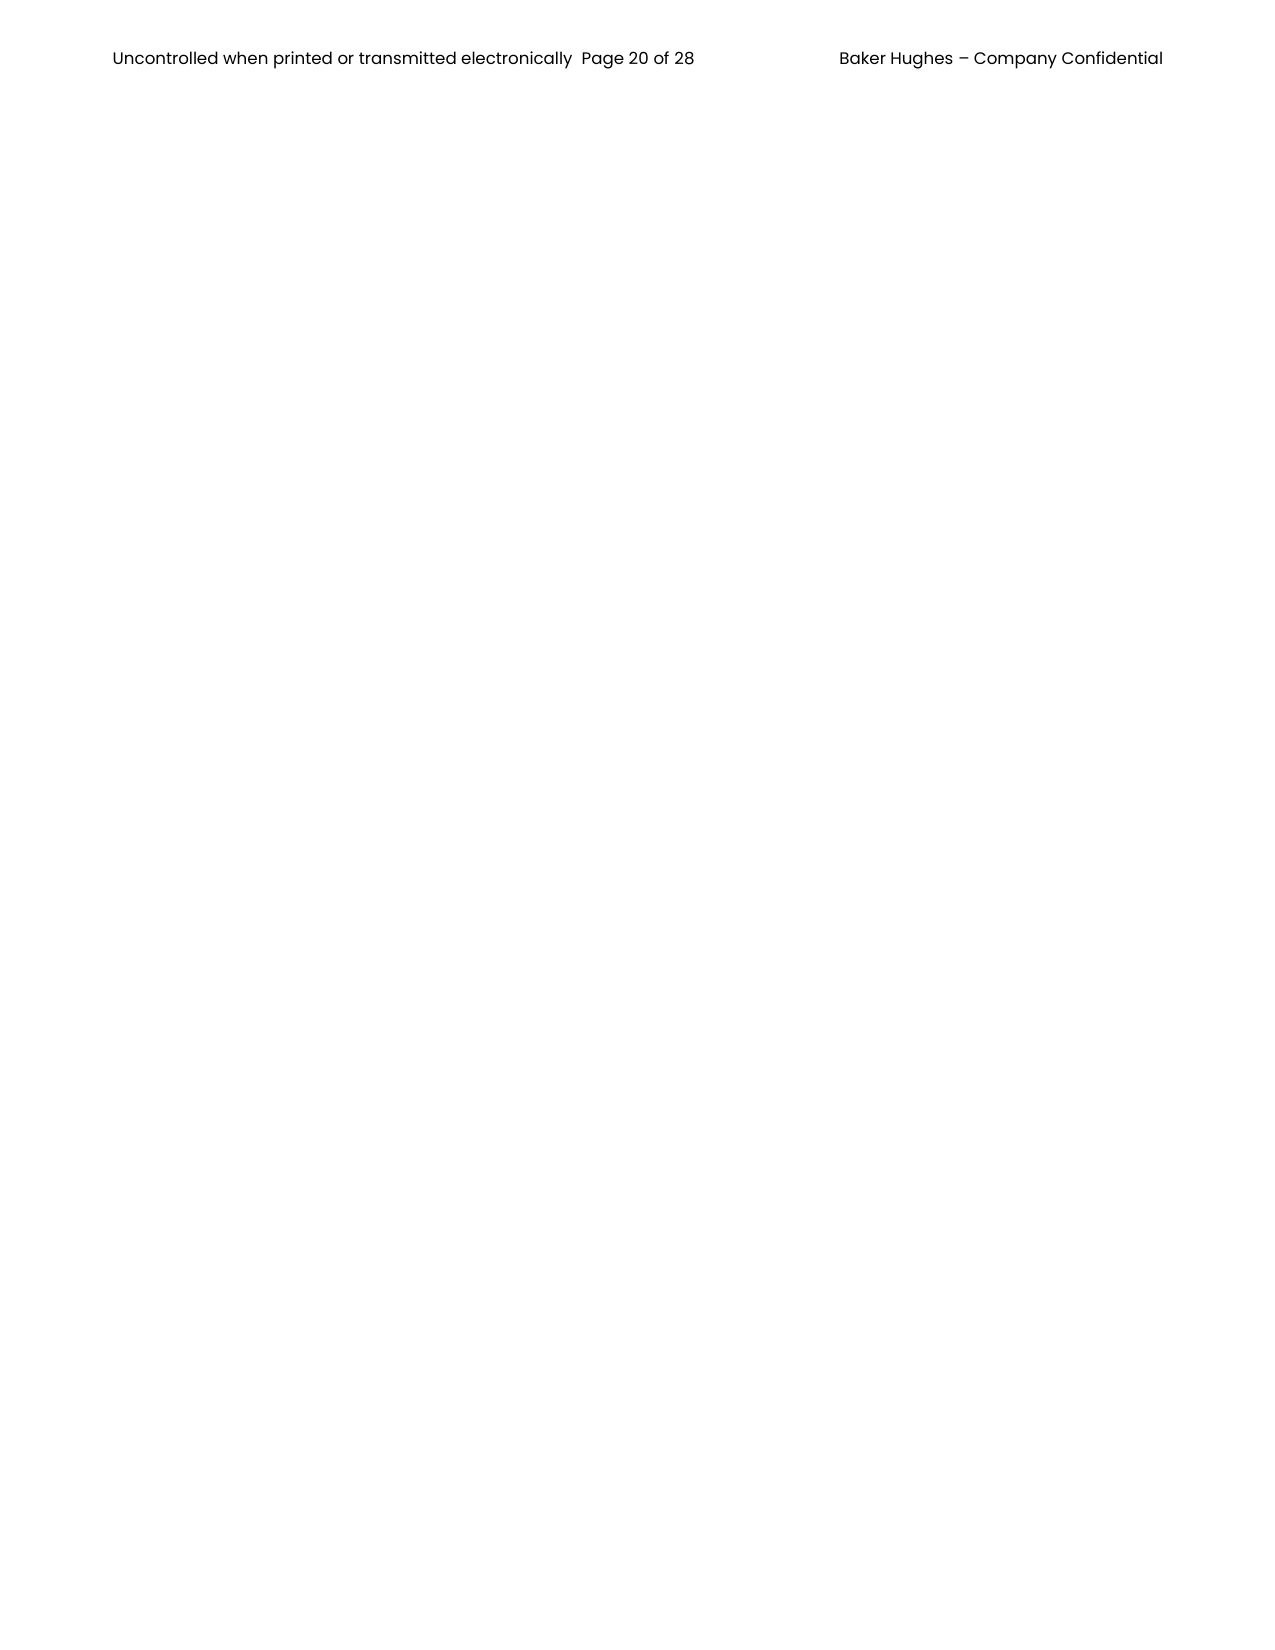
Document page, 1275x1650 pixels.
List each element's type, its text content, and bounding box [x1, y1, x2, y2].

text Uncontrolled when printed or transmitted electronically Page 20 of 28 Baker Hughes – Company Confidential [112, 40, 1264, 70]
